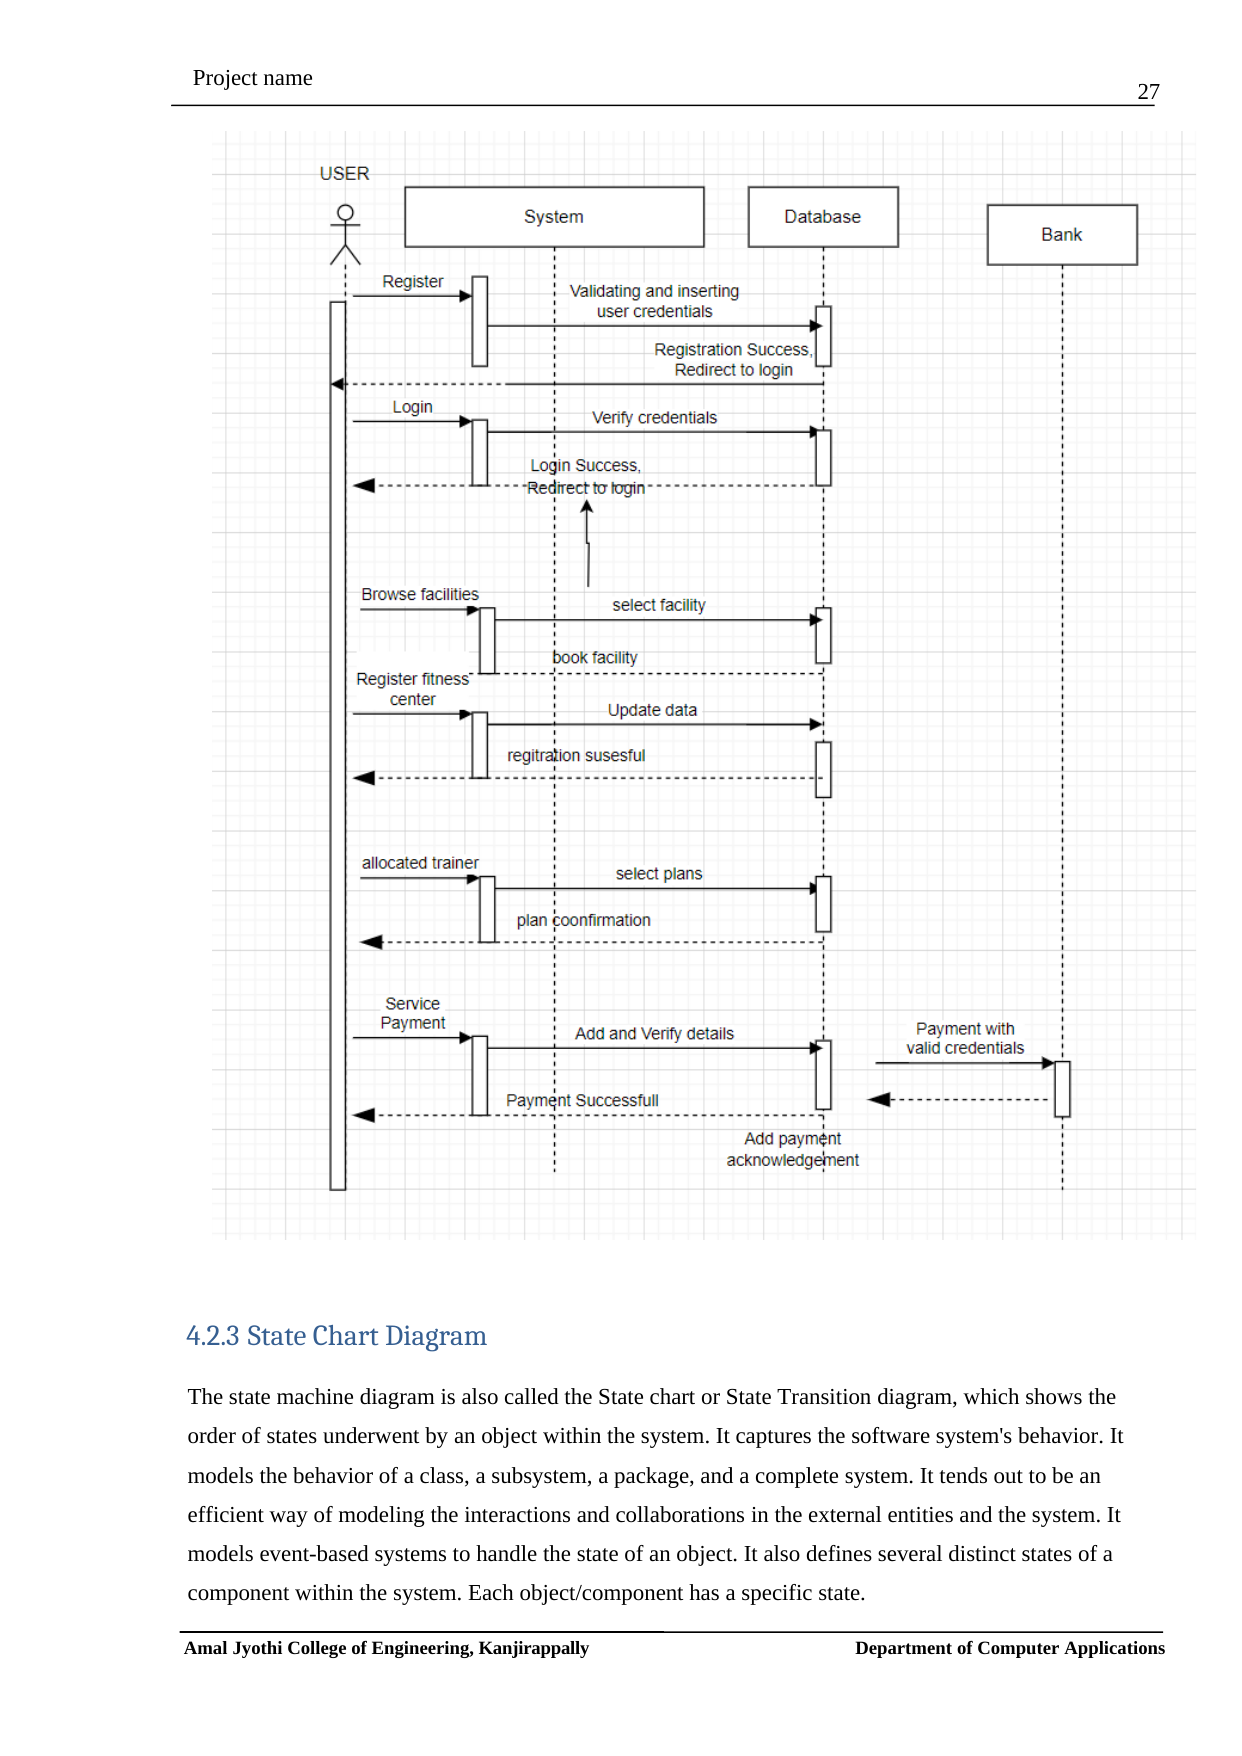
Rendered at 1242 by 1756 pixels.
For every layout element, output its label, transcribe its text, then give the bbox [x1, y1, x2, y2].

subtitle 4.2.3 State Chart Diagram [186, 1319, 1153, 1352]
picture [212, 131, 1197, 1240]
text The state machine diagram is also called the State chart or State Transition diagram, which shows the order of states underwent by an object within the system. It captures the software system's behavior. It models the behavior of a class, a subsystem, a package, and a complete system. It tends out to be an efficient way of modeling the interactions and collaborations in the external entities and the system. It models event-based systems to handle the state of an object. It also defines several distinct states of a component within the system. Each object/component has a specific state. [187, 1383, 1152, 1606]
